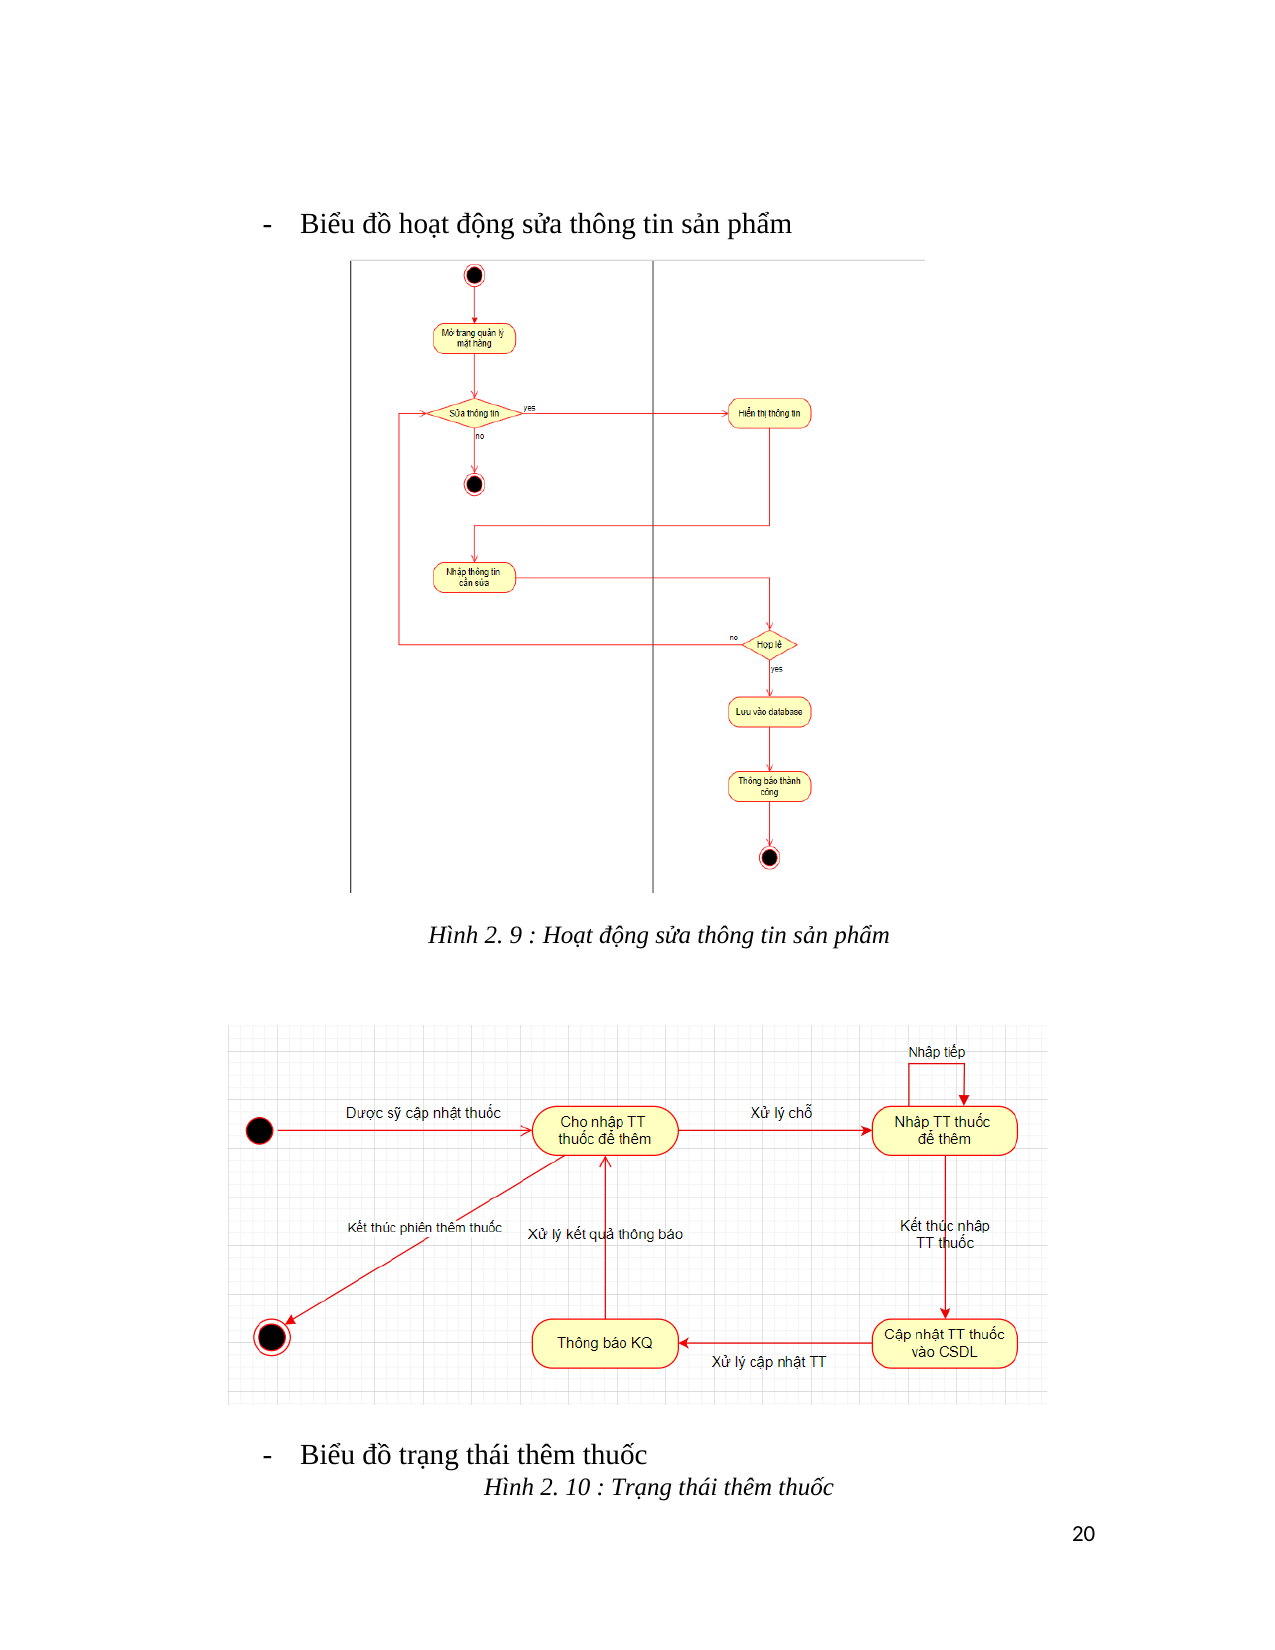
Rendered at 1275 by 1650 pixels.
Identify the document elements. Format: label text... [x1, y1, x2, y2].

picture [350, 259, 925, 893]
list Biểu đồ hoạt động sửa thông tin sản phẩm [262, 206, 1095, 239]
picture [227, 1025, 1048, 1405]
